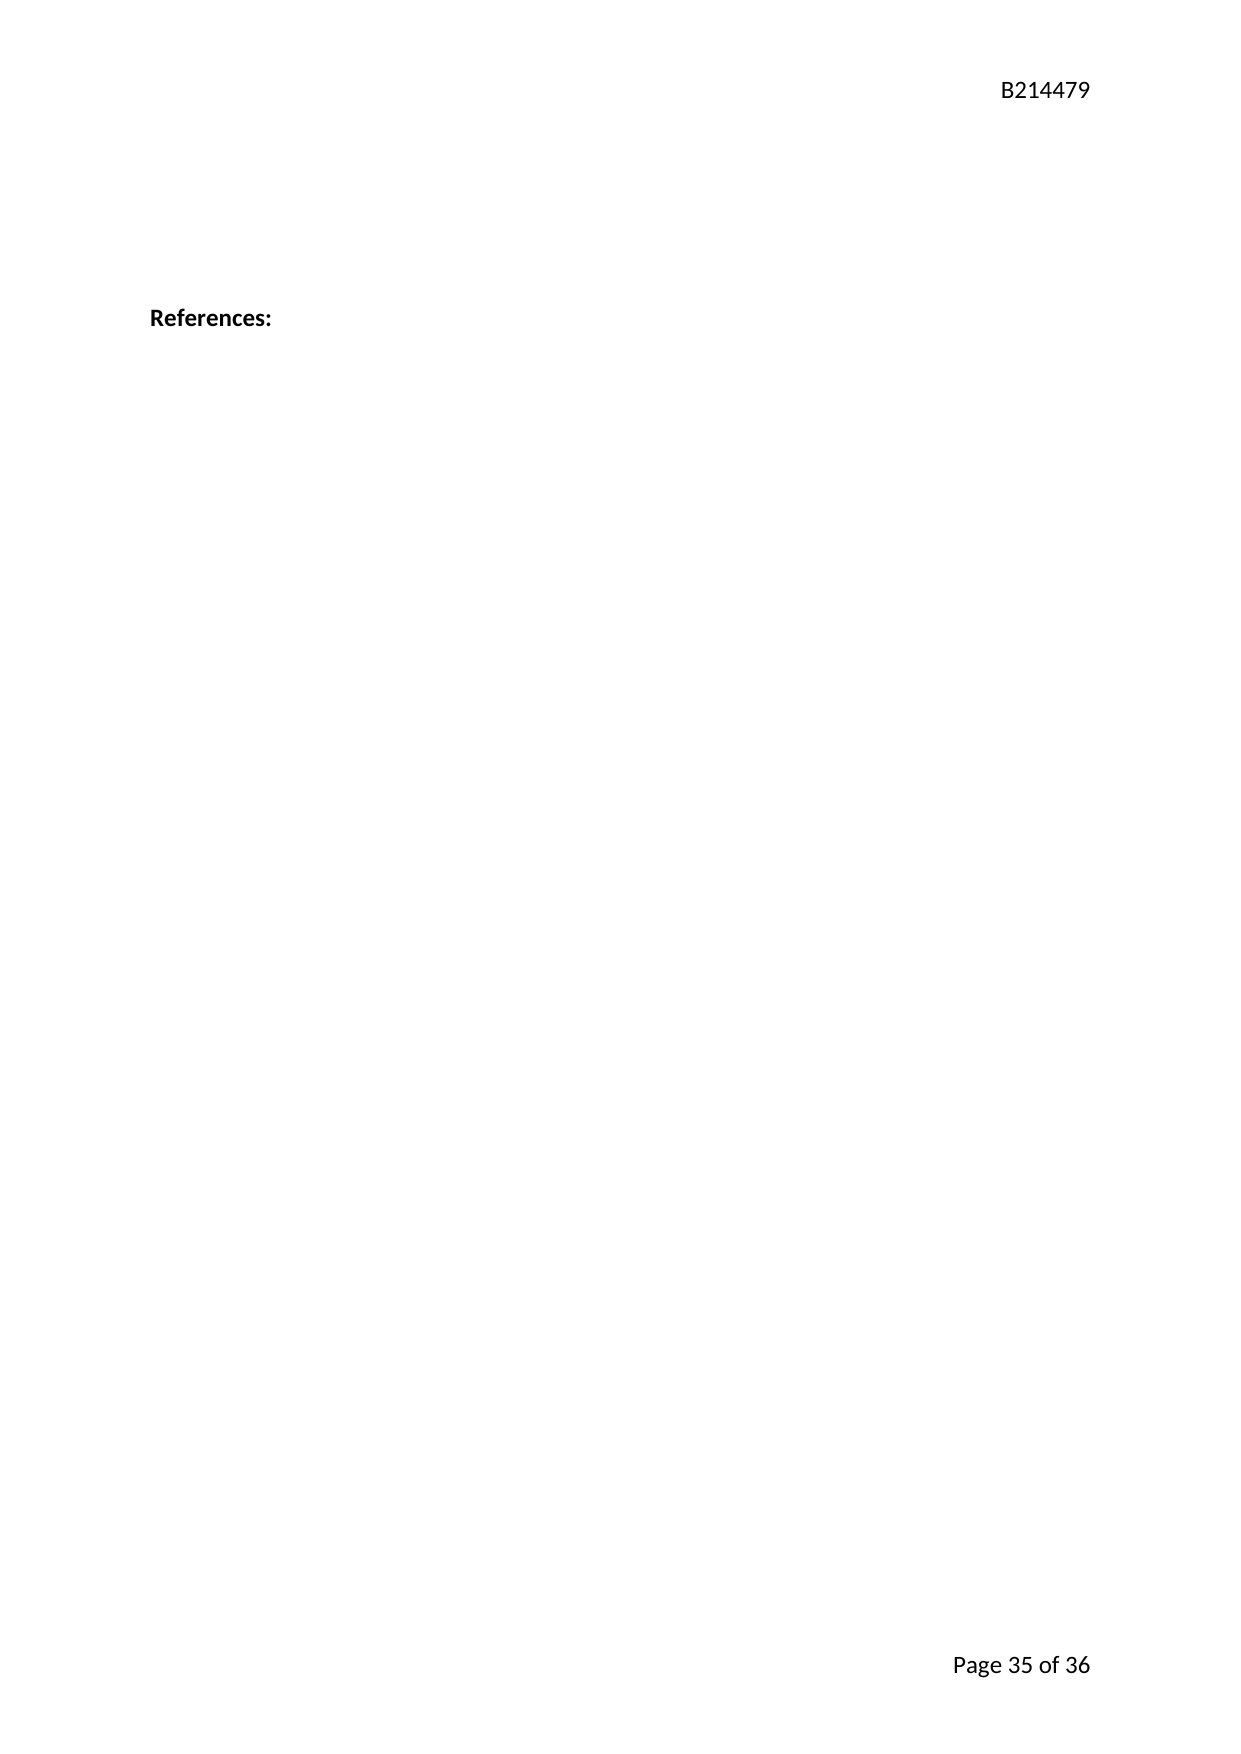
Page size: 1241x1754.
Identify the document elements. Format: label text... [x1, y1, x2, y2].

text References: [150, 303, 1090, 333]
